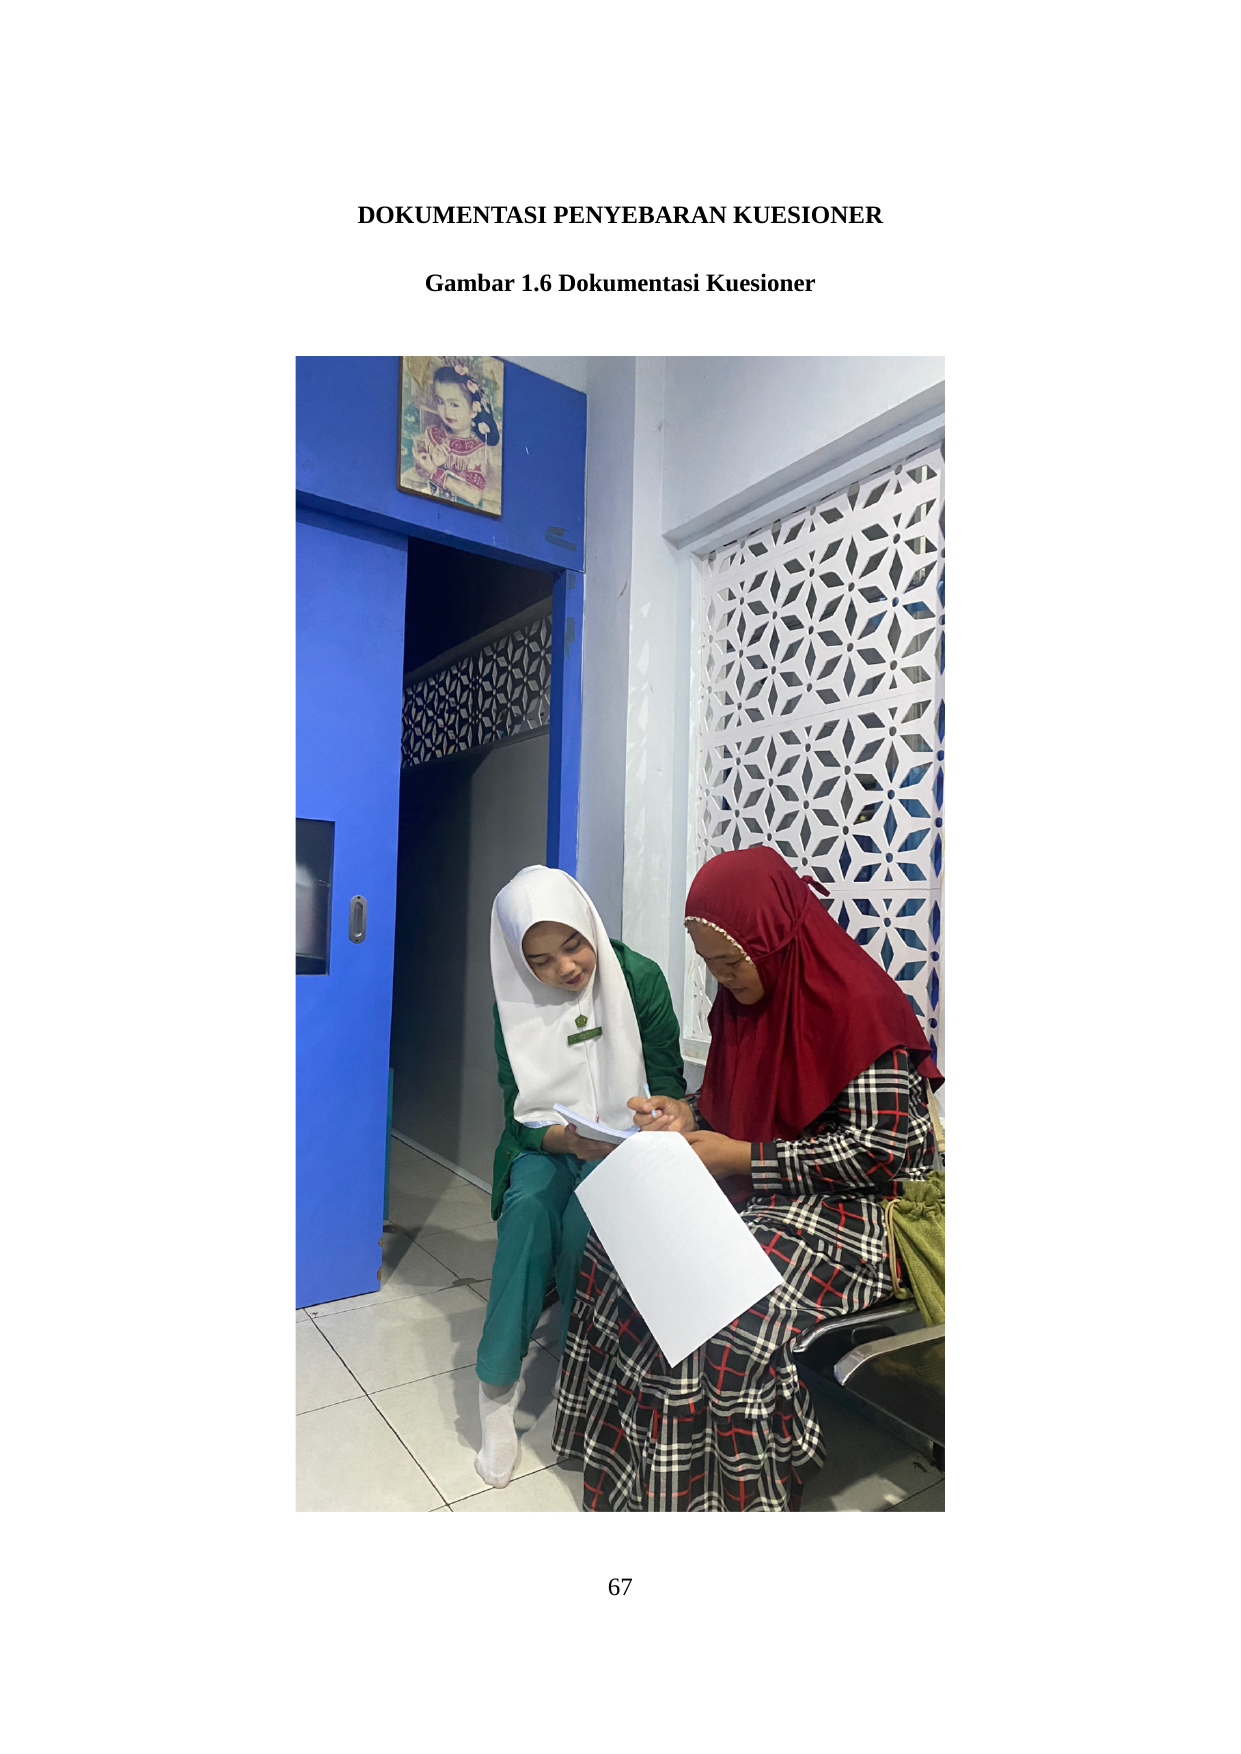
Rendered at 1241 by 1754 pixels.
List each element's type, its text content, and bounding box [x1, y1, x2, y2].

text DOKUMENTASI PENYEBARAN KUESIONER [188, 198, 1052, 231]
text Gambar 1.6 Dokumentasi Kuesioner [188, 266, 1052, 298]
picture [295, 356, 945, 1512]
